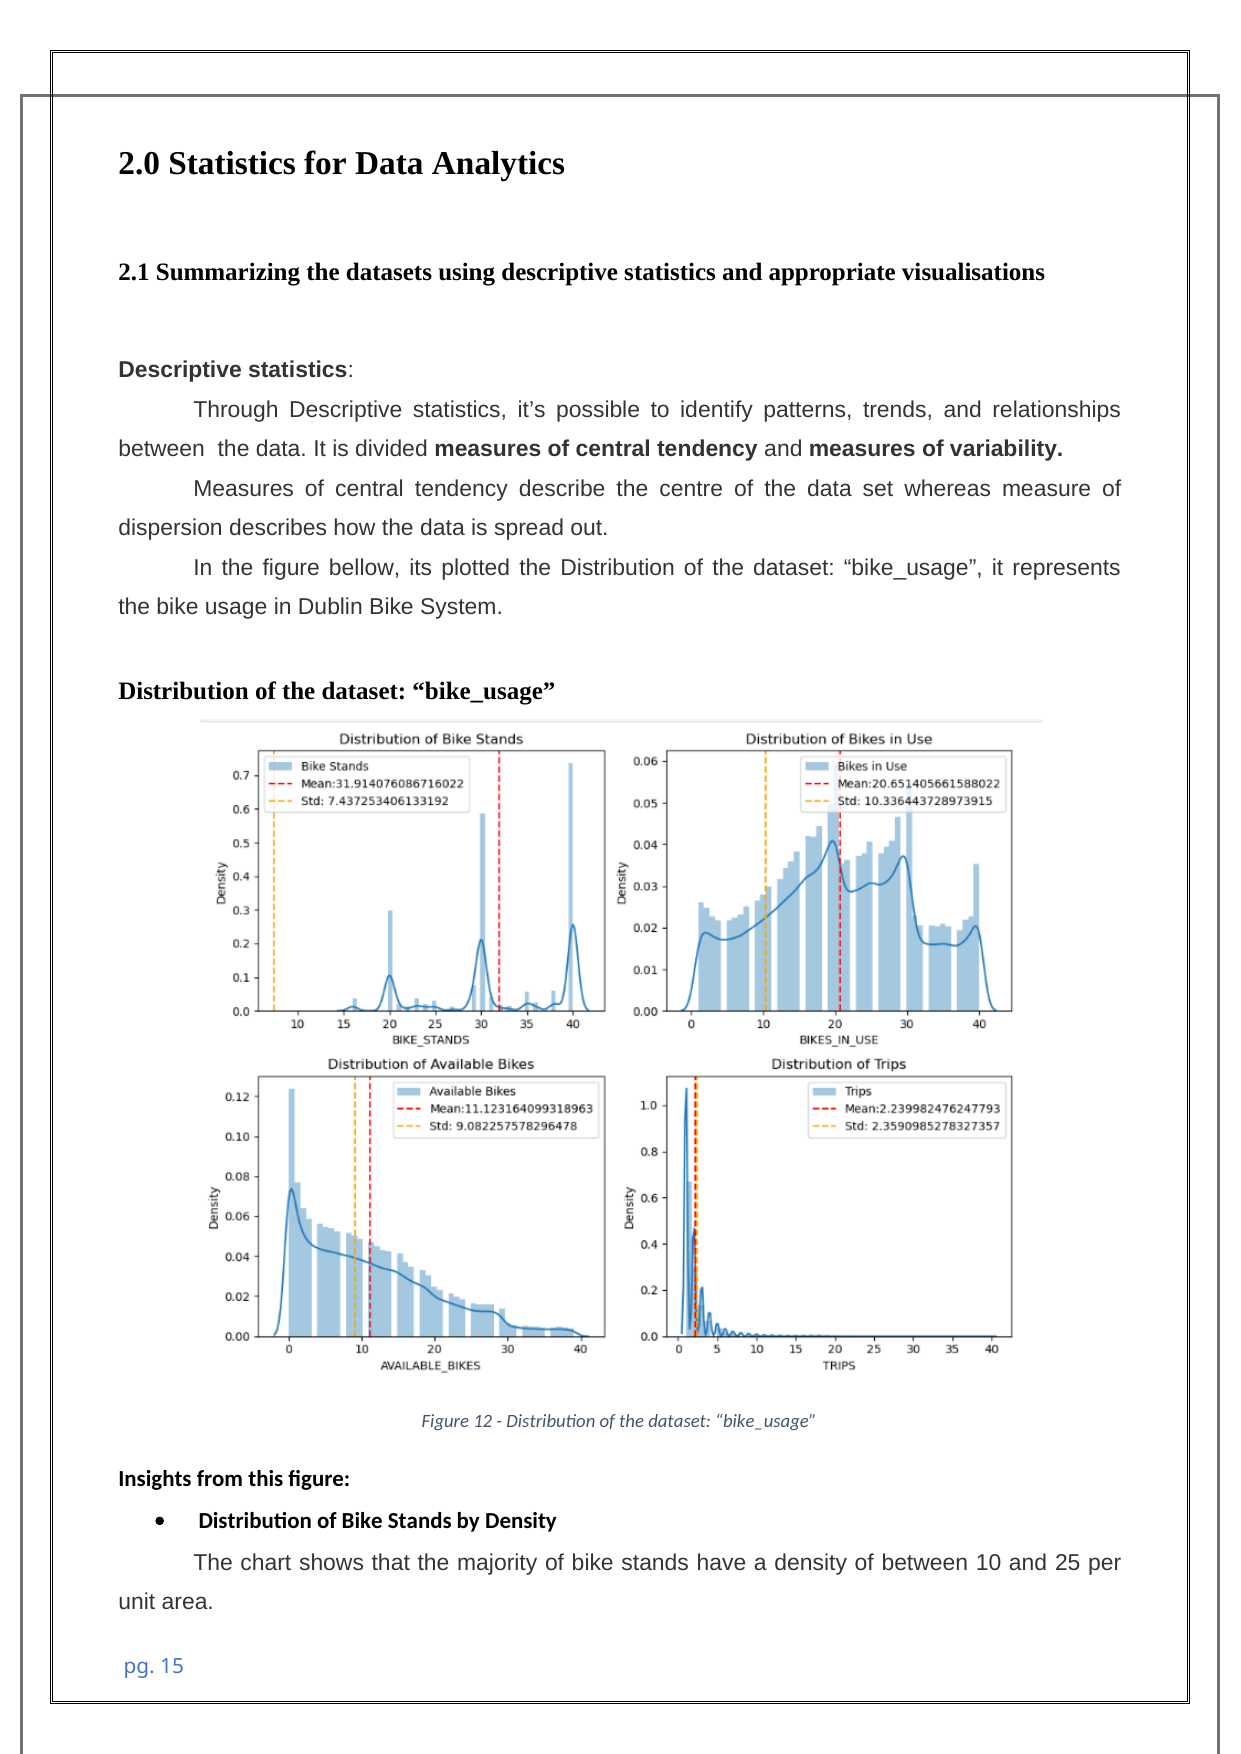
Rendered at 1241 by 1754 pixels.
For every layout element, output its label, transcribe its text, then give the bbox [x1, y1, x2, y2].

subtitle 2.0 Statistics for Data Analytics [118, 143, 1122, 181]
text In the figure bellow, its plotted the Distribution of the dataset: “bike_usage”, it represents the bike usage in Dublin Bike System. [118, 553, 1122, 619]
picture [197, 719, 1043, 1396]
text Descriptive statistics: [118, 356, 1122, 382]
subtitle 2.1 Summarizing the datasets using descriptive statistics and appropriate visualisations [118, 257, 1122, 286]
text Figure 12 - Distribution of the dataset: “bike_usage” [118, 1409, 1122, 1432]
subtitle Distribution of the dataset: “bike_usage” [118, 676, 1122, 705]
list Distribution of Bike Stands by Density [156, 1507, 1122, 1534]
text Insights from this figure: [118, 1464, 1122, 1493]
text Measures of central tendency describe the centre of the data set whereas measure of dispersion describes how the data is spread out. [118, 474, 1122, 540]
text Through Descriptive statistics, it’s possible to identify patterns, trends, and relationships between the data. It is divided measures of central tendency and measures of variability. [118, 396, 1122, 461]
text The chart shows that the majority of bike stands have a density of between 10 and 25 per unit area. [118, 1548, 1122, 1614]
